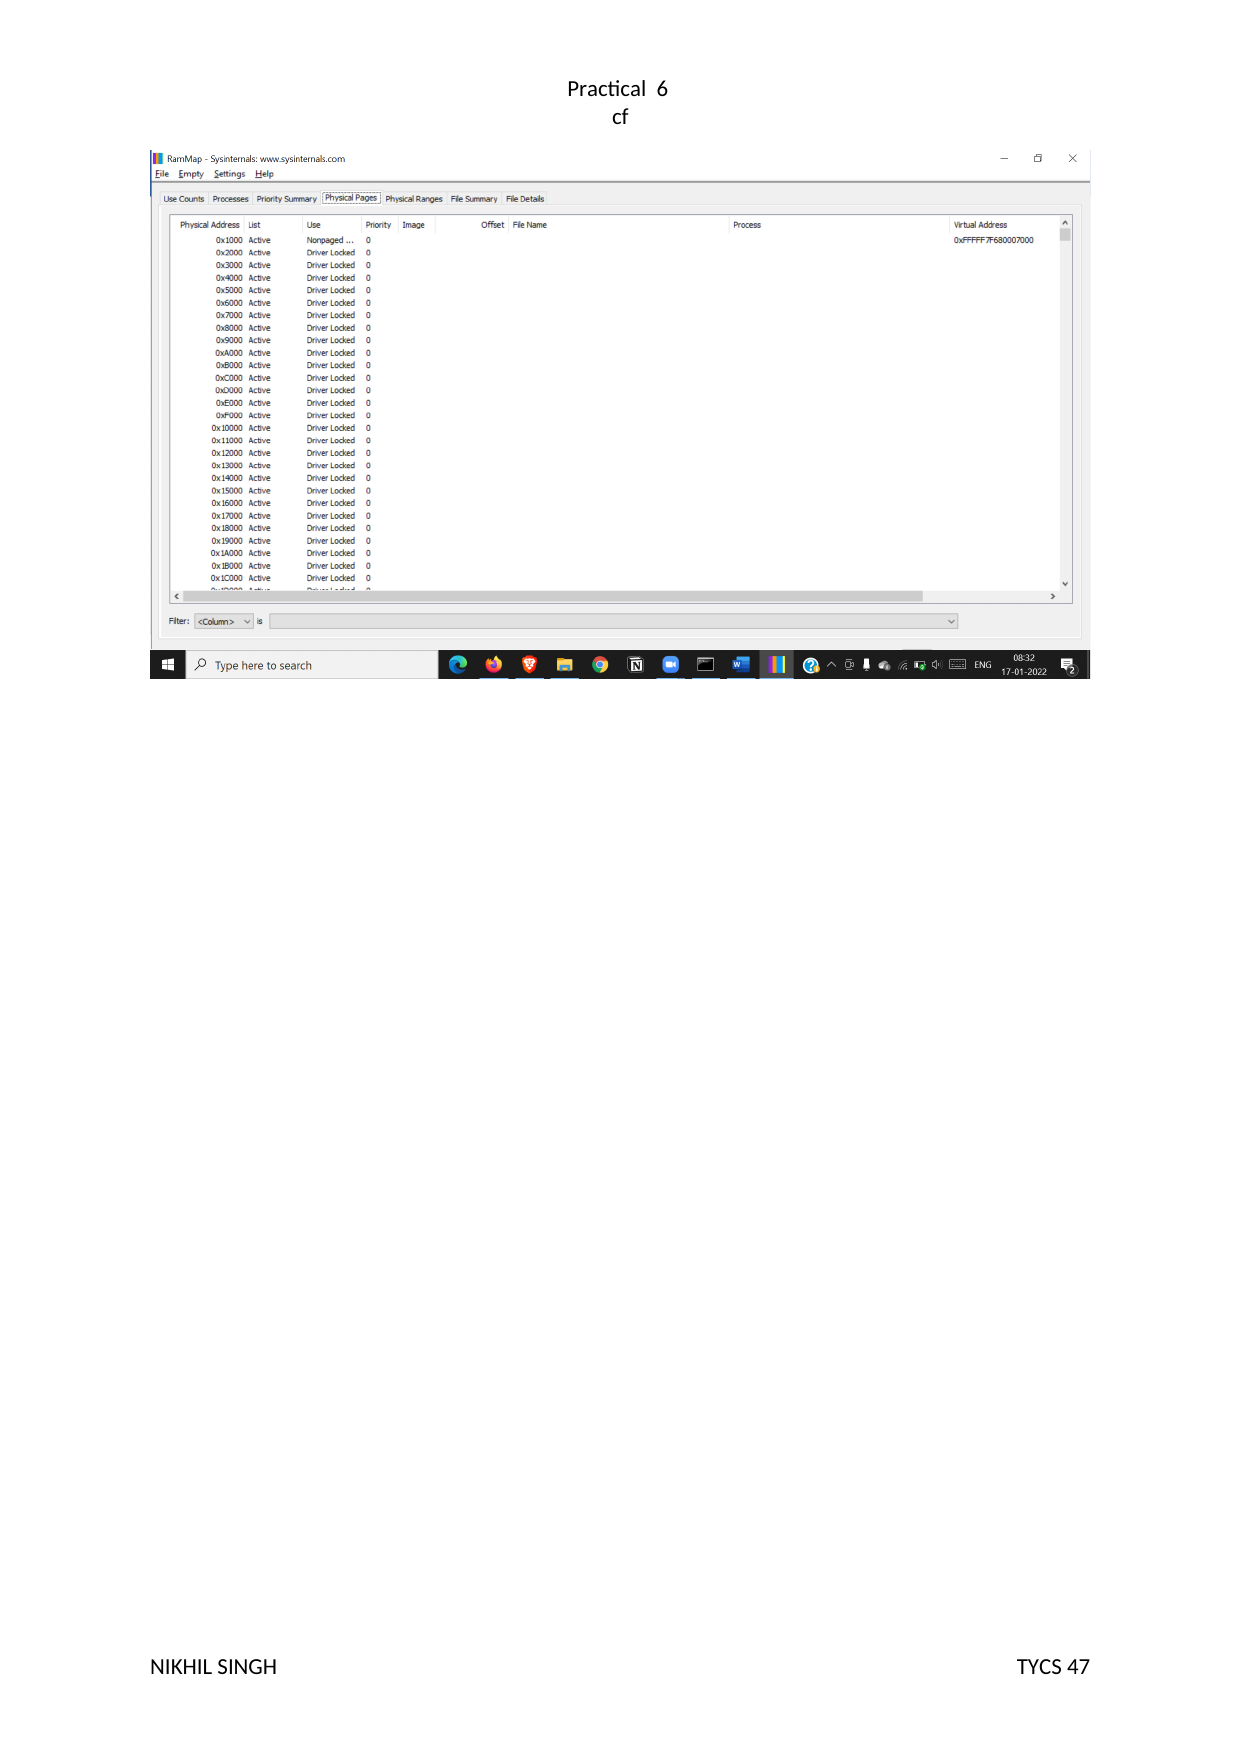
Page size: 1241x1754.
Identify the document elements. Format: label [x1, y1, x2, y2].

picture [150, 150, 1091, 679]
